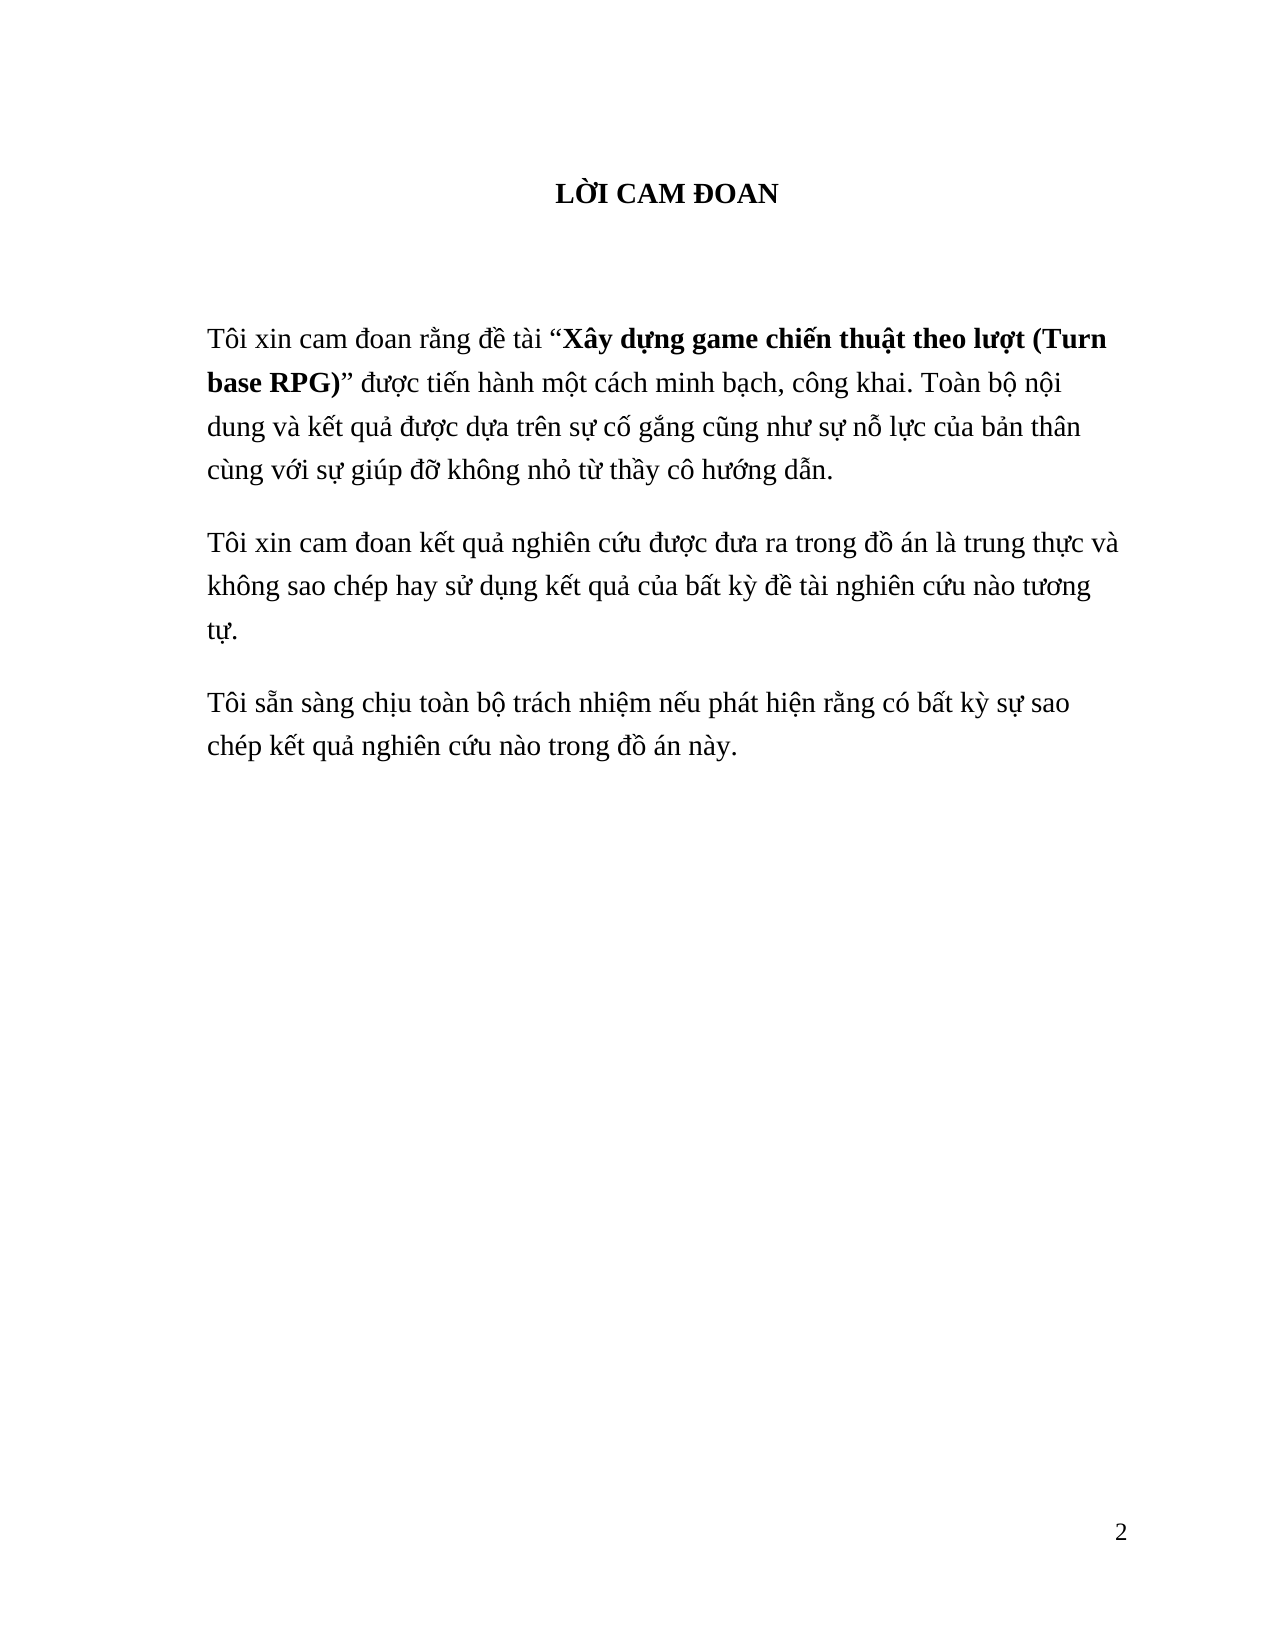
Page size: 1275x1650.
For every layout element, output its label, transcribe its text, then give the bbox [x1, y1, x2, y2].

text Tôi xin cam đoan rằng đề tài “Xây dựng game chiến thuật theo lượt (Turn base RPG)” được tiến hành một cách minh bạch, công khai. Toàn bộ nội dung và kết quả được dựa trên sự cố gắng cũng như sự nỗ lực của bản thân cùng với sự giúp đỡ không nhỏ từ thầy cô hướng dẫn. [207, 322, 1127, 486]
text LỜI CAM ĐOAN [207, 176, 1127, 210]
text Tôi xin cam đoan kết quả nghiên cứu được đưa ra trong đồ án là trung thực và không sao chép hay sử dụng kết quả của bất kỳ đề tài nghiên cứu nào tương tự. [207, 525, 1127, 646]
text Tôi sẵn sàng chịu toàn bộ trách nhiệm nếu phát hiện rằng có bất kỳ sự sao chép kết quả nghiên cứu nào trong đồ án này. [207, 685, 1127, 762]
